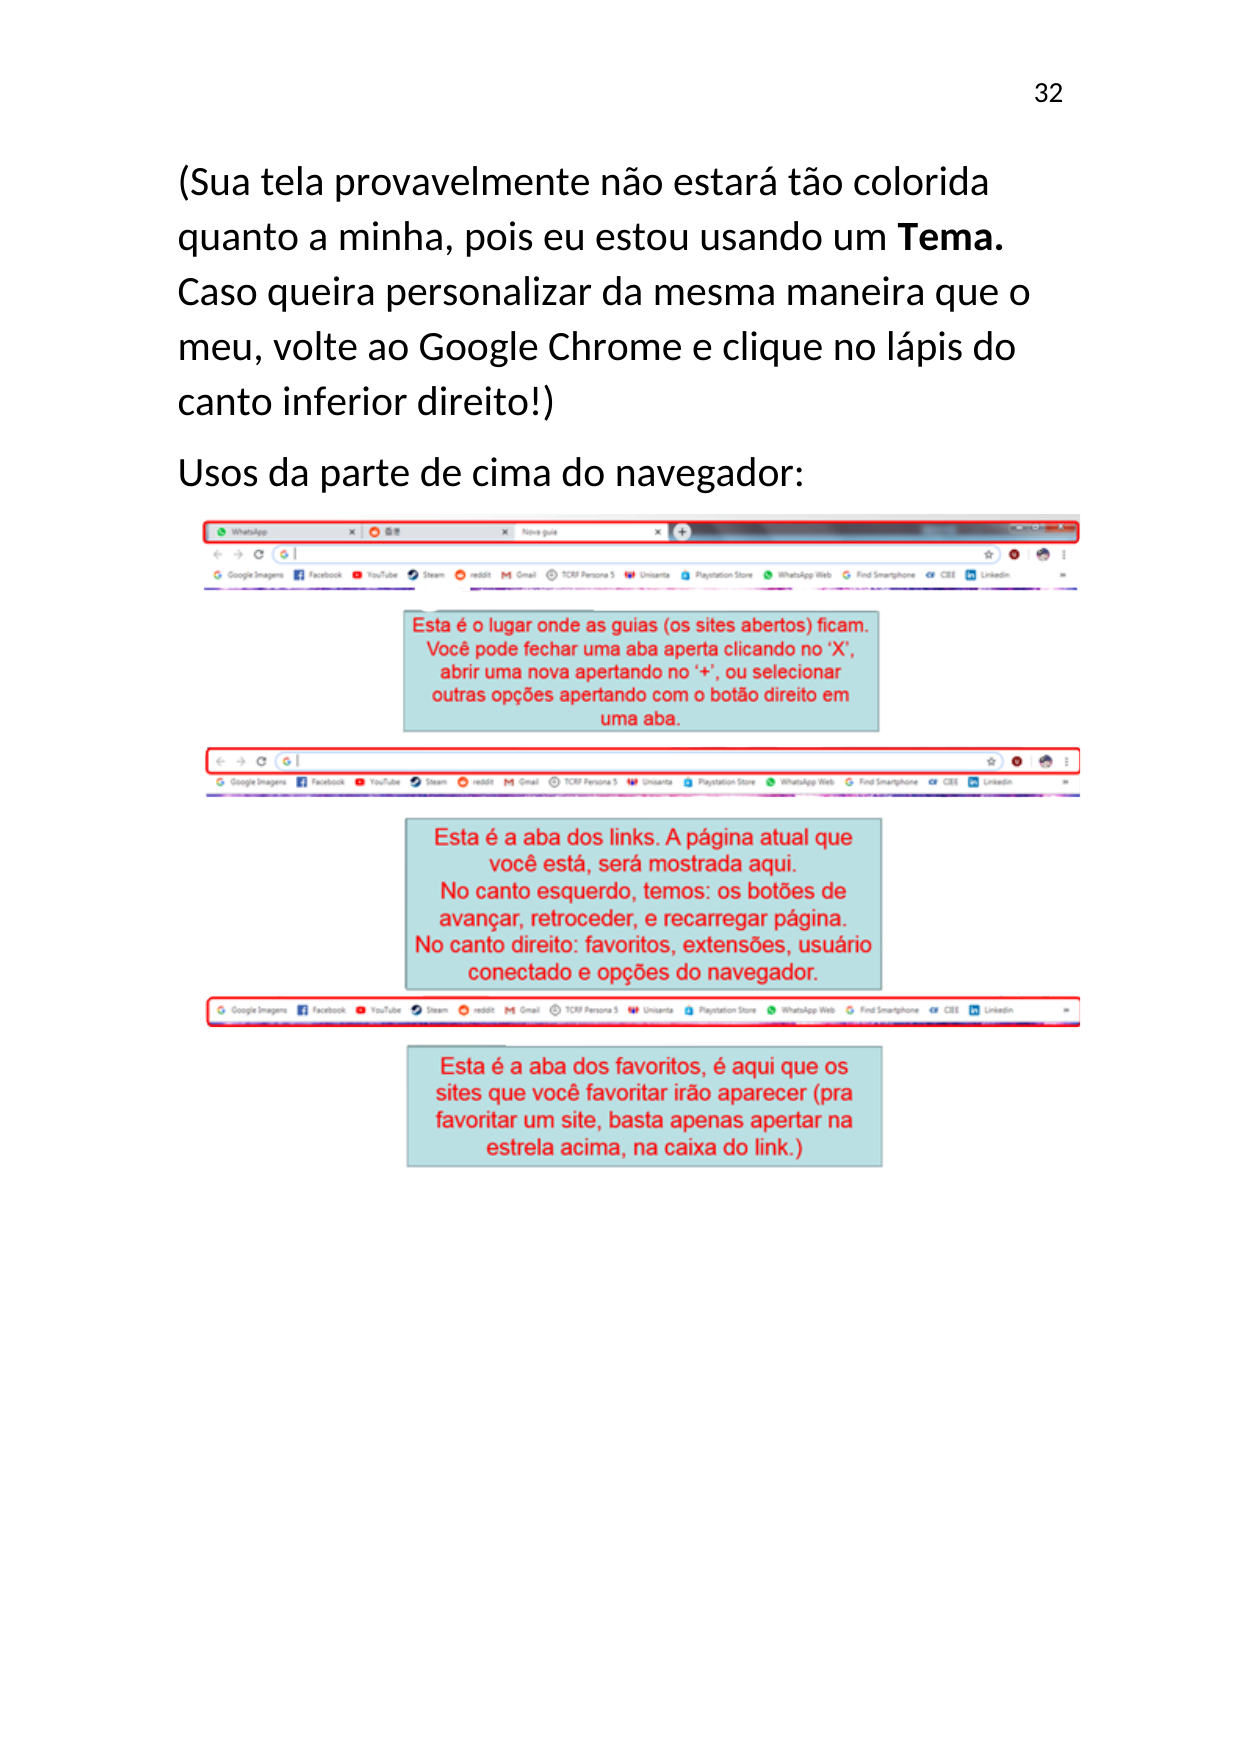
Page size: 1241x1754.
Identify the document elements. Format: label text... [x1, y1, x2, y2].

text (Sua tela provavelmente não estará tão colorida quanto a minha, pois eu estou usando um Tema. Caso queira personalizar da mesma maneira que o meu, volte ao Google Chrome e clique no lápis do canto inferior direito!) [177, 155, 1063, 426]
picture [201, 514, 1081, 1170]
text Usos da parte de cima do navegador: [177, 446, 1063, 497]
